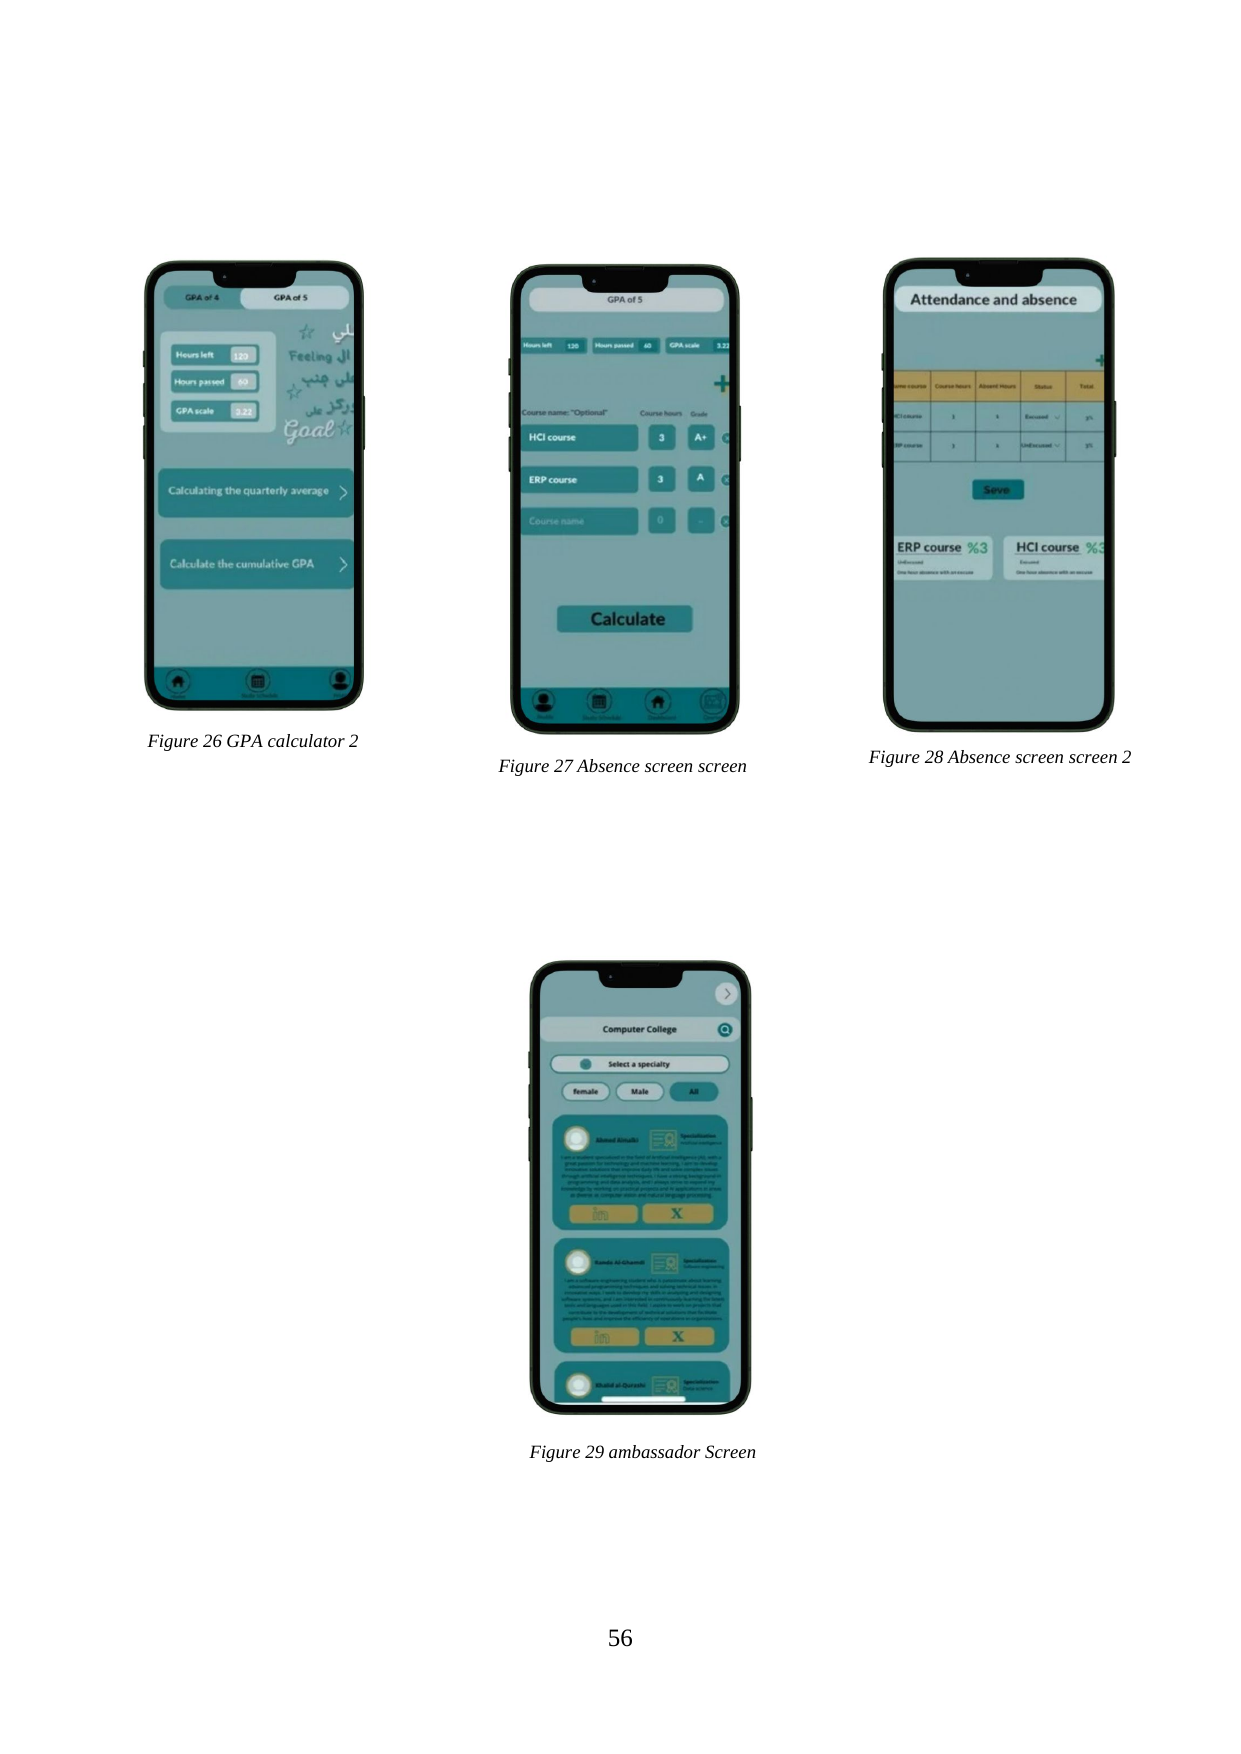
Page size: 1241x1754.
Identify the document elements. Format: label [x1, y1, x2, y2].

picture [506, 947, 781, 1441]
picture [487, 245, 760, 756]
picture [121, 245, 386, 730]
picture [871, 247, 1132, 747]
